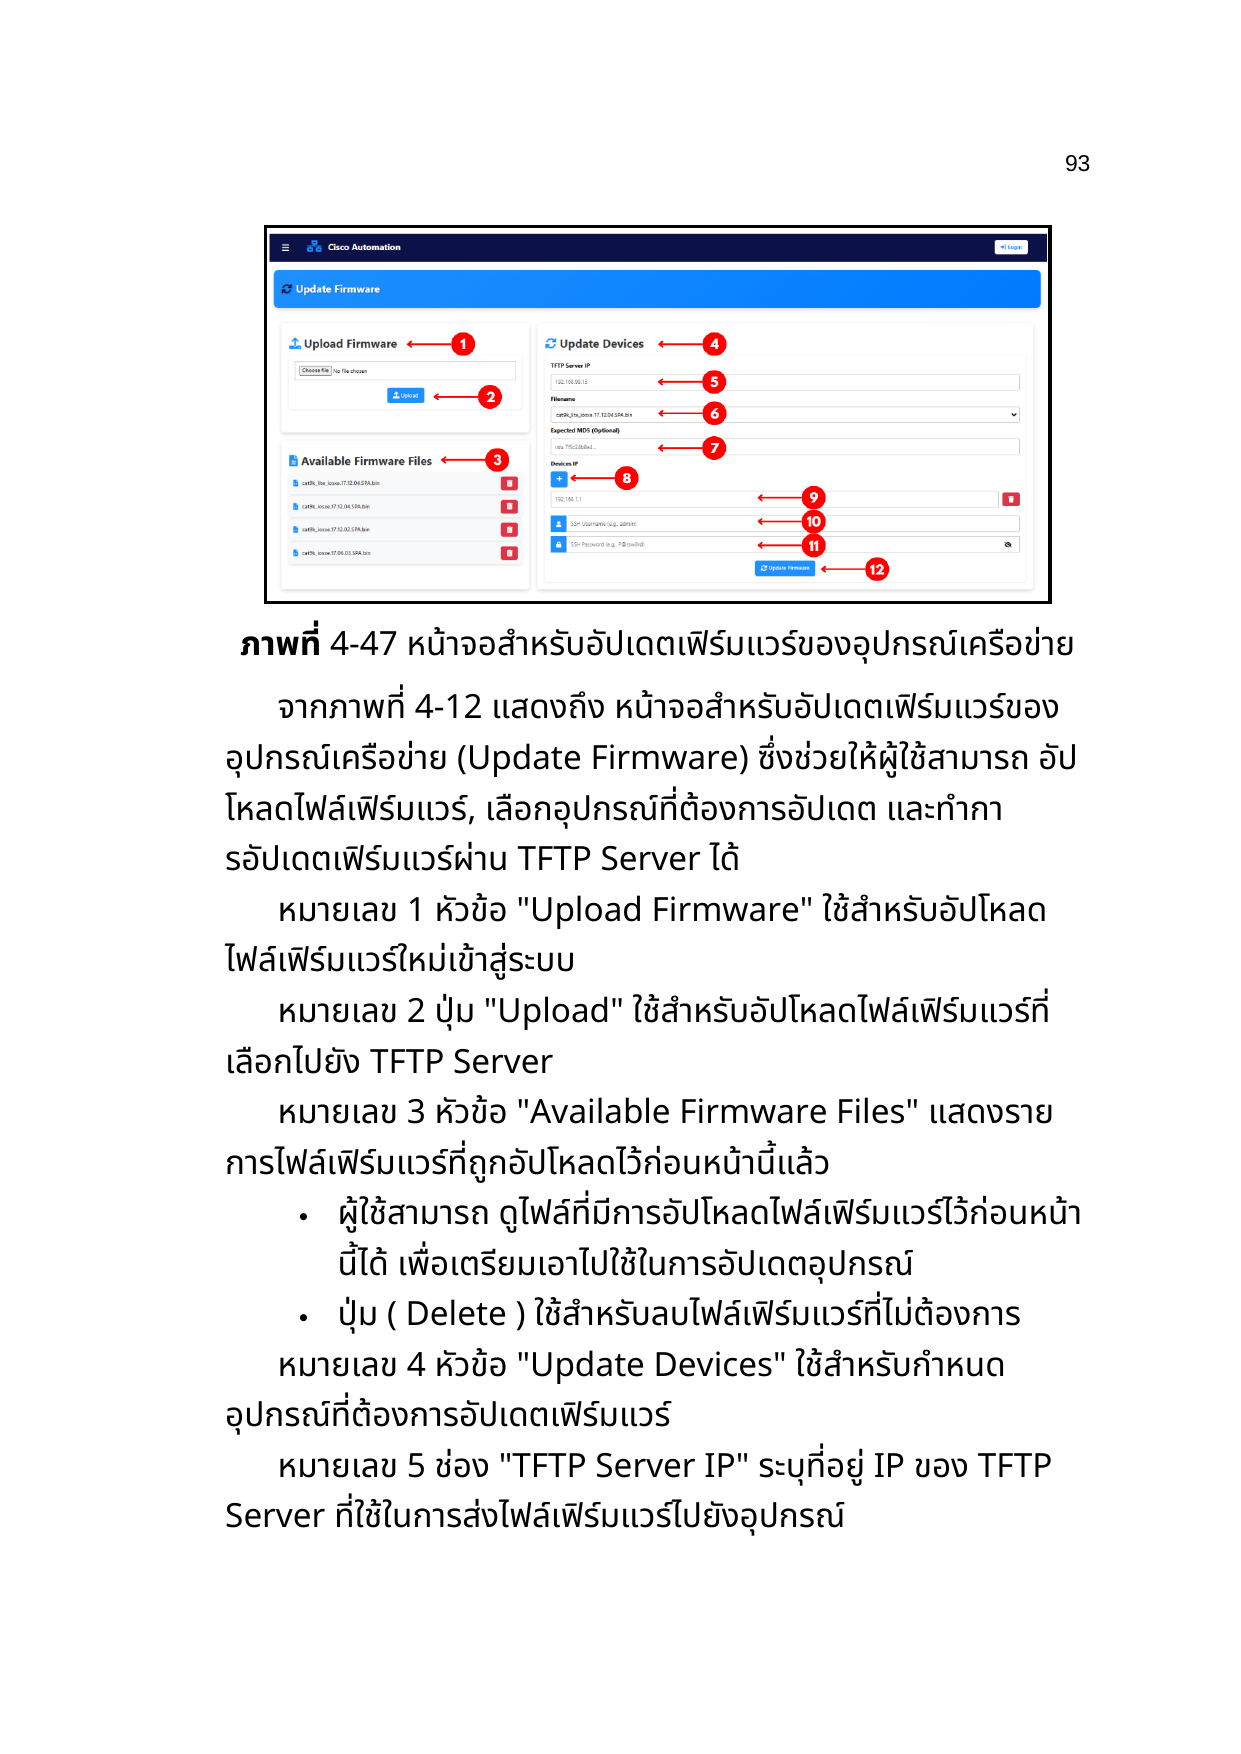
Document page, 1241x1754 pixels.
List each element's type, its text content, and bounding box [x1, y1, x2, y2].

text หมายเลข 5 ช่อง "TFTP Server IP" ระบุที่อยู่ IP ของ TFTP Server ที่ใช้ในการส่งไฟล์เฟิร์มแวร์ไปยังอุปกรณ์ [225, 1442, 1090, 1543]
text หมายเลข 3 หัวข้อ "Available Firmware Files" แสดงรายการไฟล์เฟิร์มแวร์ที่ถูกอัปโหลดไว้ก่อนหน้านี้แล้ว [225, 1088, 1090, 1189]
text หมายเลข 4 หัวข้อ "Update Devices" ใช้สำหรับกำหนดอุปกรณ์ที่ต้องการอัปเดตเฟิร์มแวร์ [225, 1341, 1090, 1442]
list ผู้ใช้สามารถ ดูไฟล์ที่มีการอัปโหลดไฟล์เฟิร์มแวร์ไว้ก่อนหน้านี้ได้ เพื่อเตรียมเอาไปใช้ในการอัปเดตอุปกรณ์ [300, 1189, 1090, 1290]
picture [267, 228, 1048, 601]
list ปุ่ม ( Delete ) ใช้สำหรับลบไฟล์เฟิร์มแวร์ที่ไม่ต้องการ [300, 1290, 1090, 1341]
text หมายเลข 1 หัวข้อ "Upload Firmware" ใช้สำหรับอัปโหลดไฟล์เฟิร์มแวร์ใหม่เข้าสู่ระบบ [225, 886, 1090, 987]
text หมายเลข 2 ปุ่ม "Upload" ใช้สำหรับอัปโหลดไฟล์เฟิร์มแวร์ที่เลือกไปยัง TFTP Server [225, 987, 1090, 1088]
text จากภาพที่ 4-12 แสดงถึง หน้าจอสำหรับอัปเดตเฟิร์มแวร์ของอุปกรณ์เครือข่าย (Update Firmware) ซึ่งช่วยให้ผู้ใช้สามารถ อัปโหลดไฟล์เฟิร์มแวร์, เลือกอุปกรณ์ที่ต้องการอัปเดต และทำการอัปเดตเฟิร์มแวร์ผ่าน TFTP Server ได้ [225, 683, 1090, 886]
